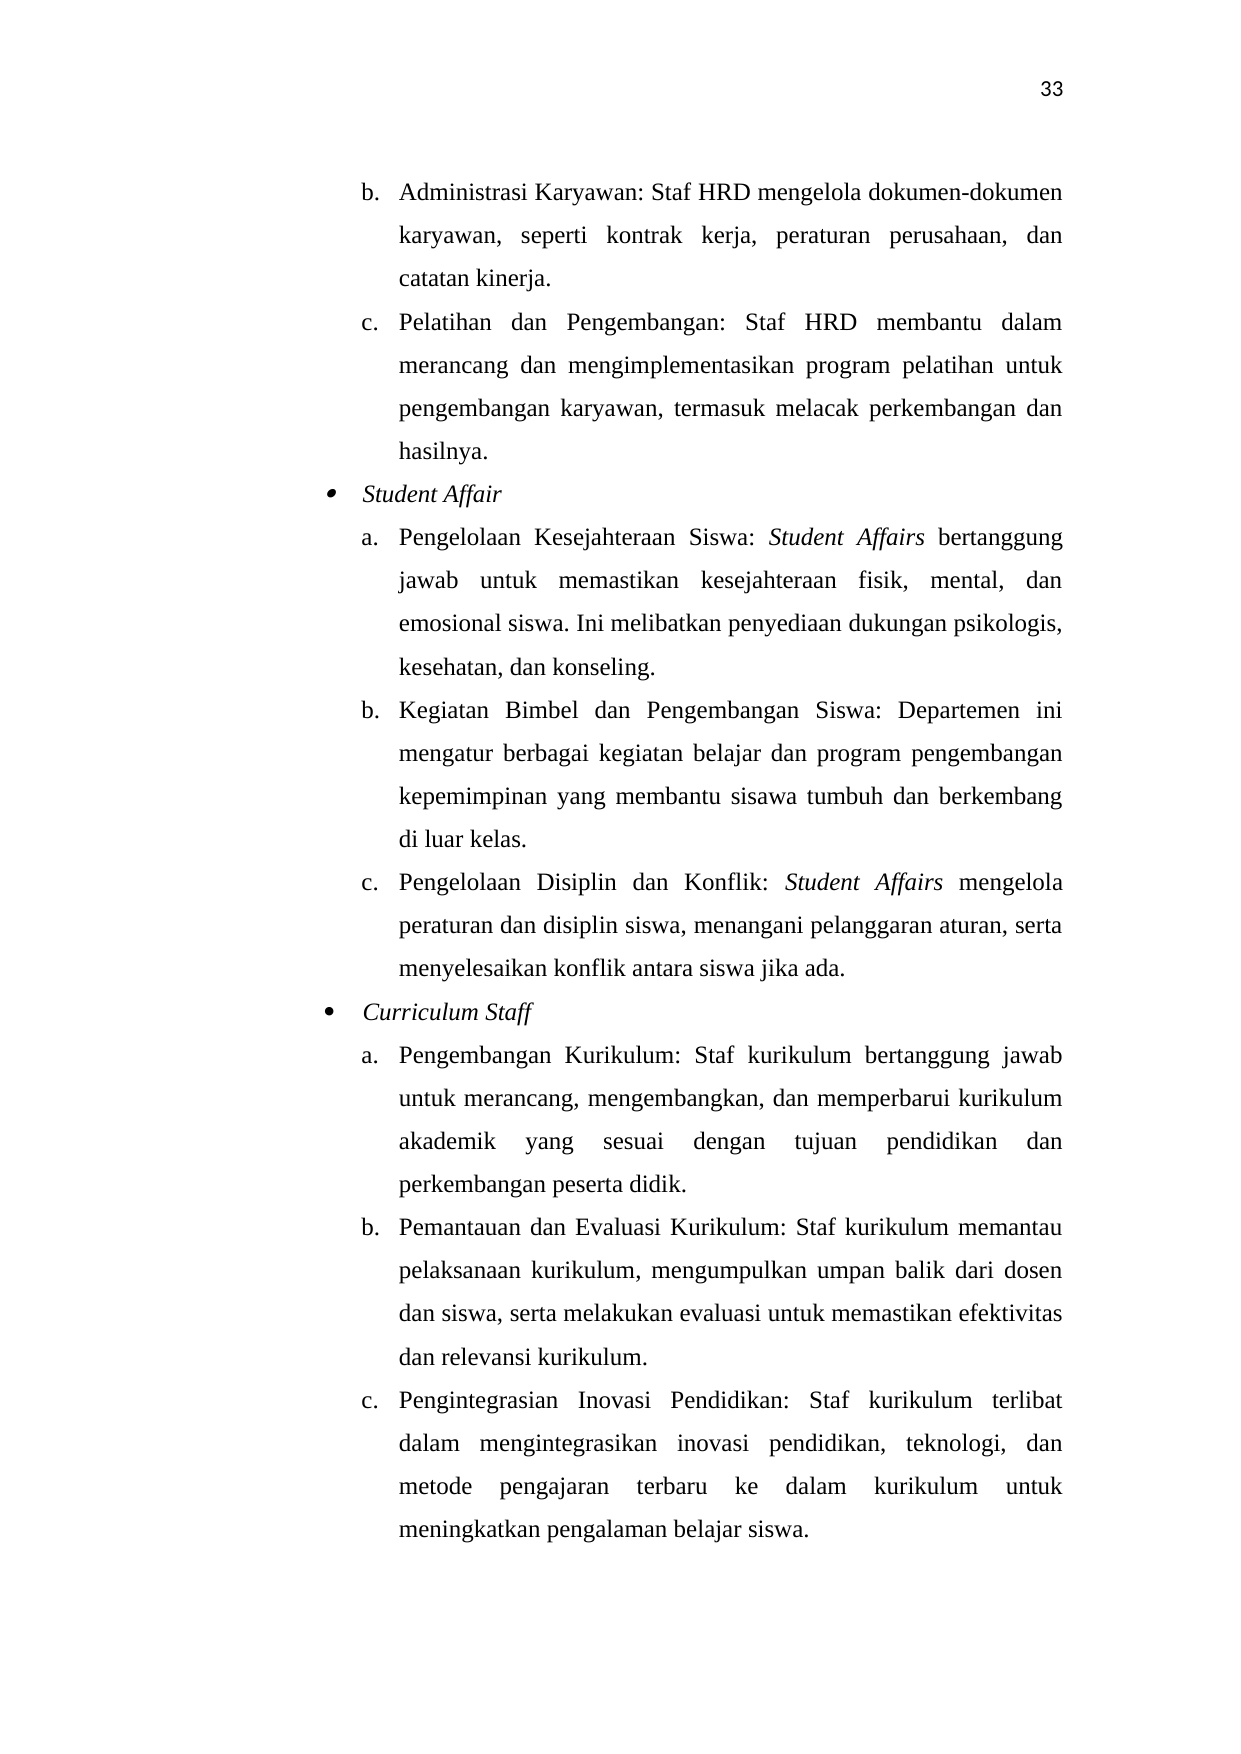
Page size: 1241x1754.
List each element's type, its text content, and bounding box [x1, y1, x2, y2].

list Pelatihan dan Pengembangan: Staf HRD membantu dalam merancang dan mengimplementasikan program pelatihan untuk pengembangan karyawan, termasuk melacak perkembangan dan hasilnya. [361, 307, 1063, 465]
list Administrasi Karyawan: Staf HRD mengelola dokumen-dokumen karyawan, seperti kontrak kerja, peraturan perusahaan, dan catatan kinerja. [361, 177, 1063, 292]
list Student Affair [325, 479, 1063, 508]
list Pemantauan dan Evaluasi Kurikulum: Staf kurikulum memantau pelaksanaan kurikulum, mengumpulkan umpan balik dari dosen dan siswa, serta melakukan evaluasi untuk memastikan efektivitas dan relevansi kurikulum. [361, 1212, 1063, 1370]
list Curriculum Staff [325, 997, 1063, 1025]
list Pengintegrasian Inovasi Pendidikan: Staf kurikulum terlibat dalam mengintegrasikan inovasi pendidikan, teknologi, dan metode pengajaran terbaru ke dalam kurikulum untuk meningkatkan pengalaman belajar siswa. [361, 1385, 1063, 1543]
list Pengelolaan Kesejahteraan Siswa: Student Affairs bertanggung jawab untuk memastikan kesejahteraan fisik, mental, dan emosional siswa. Ini melibatkan penyediaan dukungan psikologis, kesehatan, dan konseling. [361, 522, 1063, 680]
list Kegiatan Bimbel dan Pengembangan Siswa: Departemen ini mengatur berbagai kegiatan belajar dan program pengembangan kepemimpinan yang membantu sisawa tumbuh dan berkembang di luar kelas. [361, 695, 1063, 853]
list Pengembangan Kurikulum: Staf kurikulum bertanggung jawab untuk merancang, mengembangkan, dan memperbarui kurikulum akademik yang sesuai dengan tujuan pendidikan dan perkembangan peserta didik. [361, 1040, 1063, 1198]
list Pengelolaan Disiplin dan Konflik: Student Affairs mengelola peraturan dan disiplin siswa, menangani pelanggaran aturan, serta menyelesaikan konflik antara siswa jika ada. [361, 867, 1063, 982]
